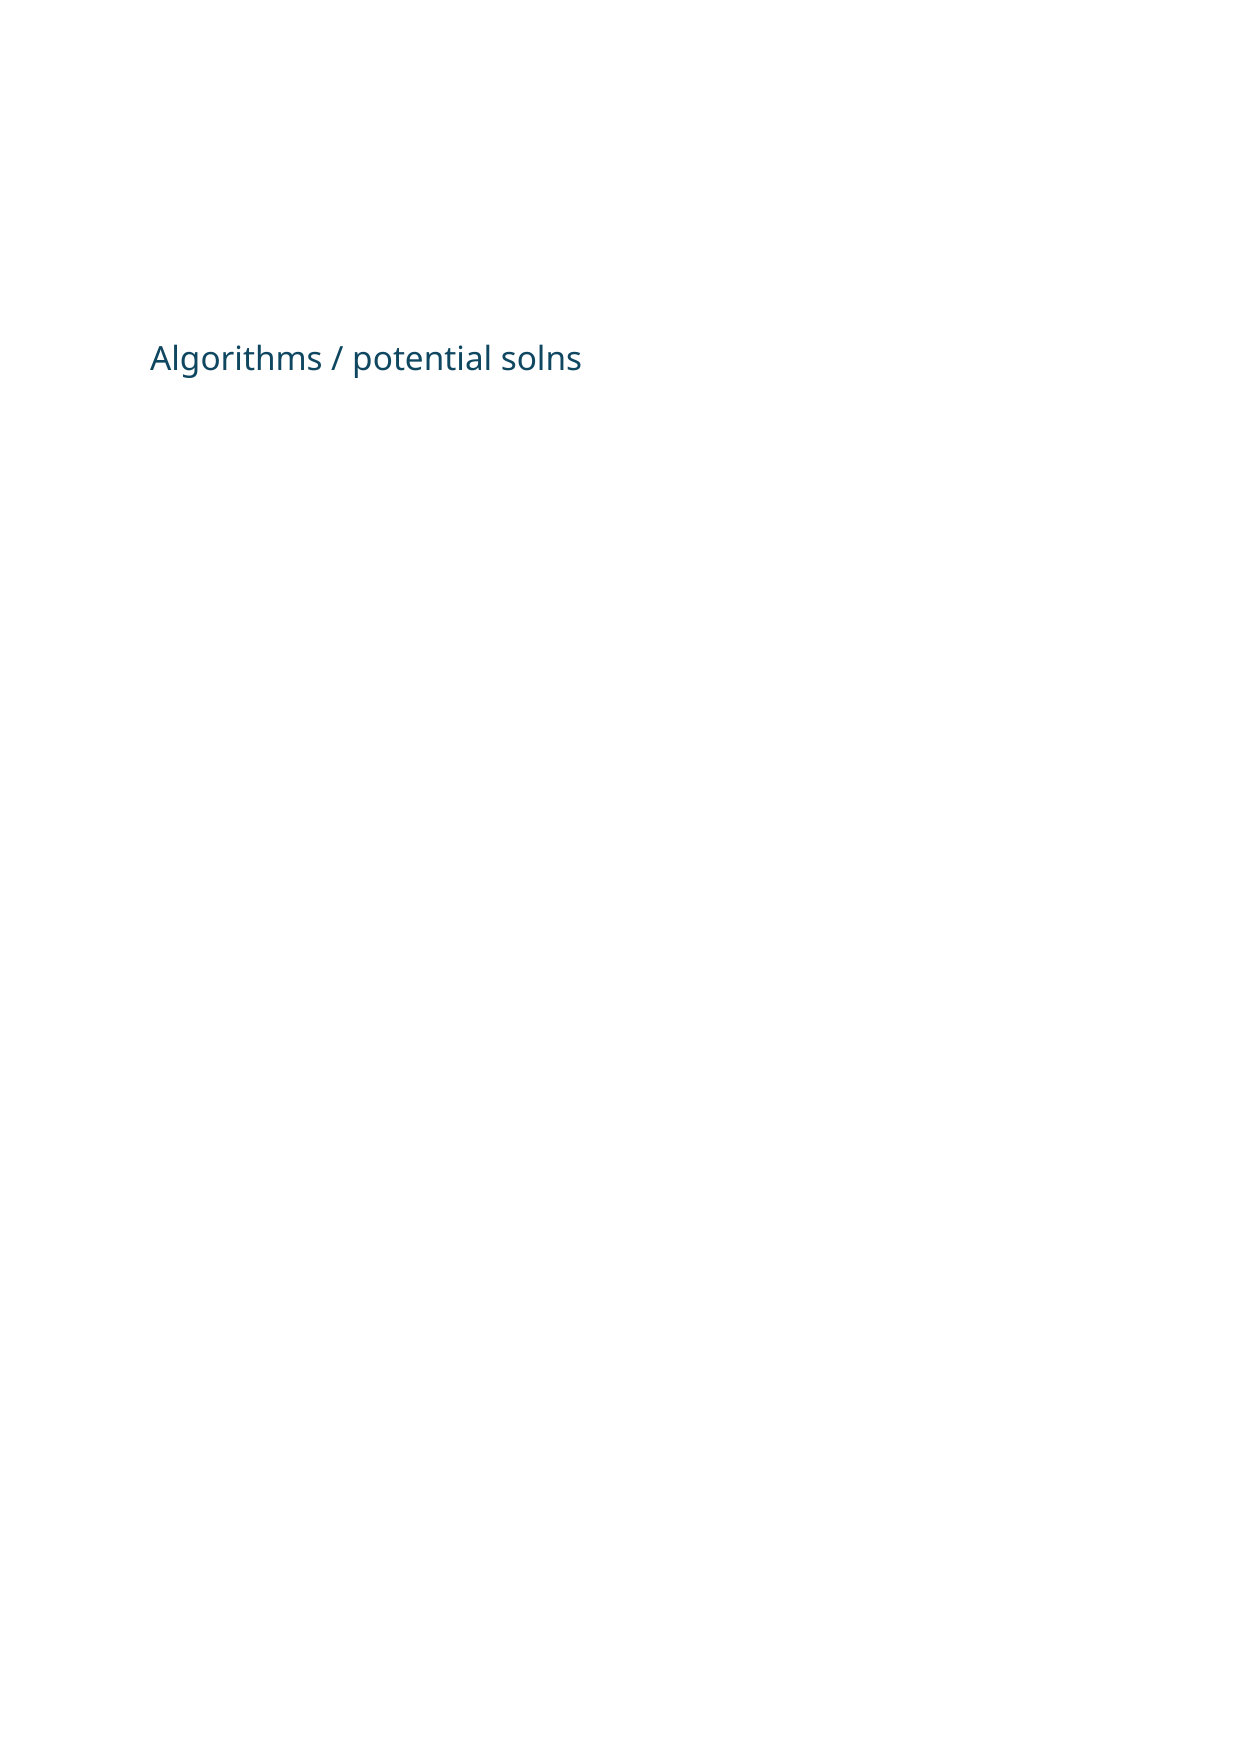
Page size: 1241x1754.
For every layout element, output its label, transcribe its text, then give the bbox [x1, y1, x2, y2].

subtitle Algorithms / potential solns [150, 334, 1090, 380]
